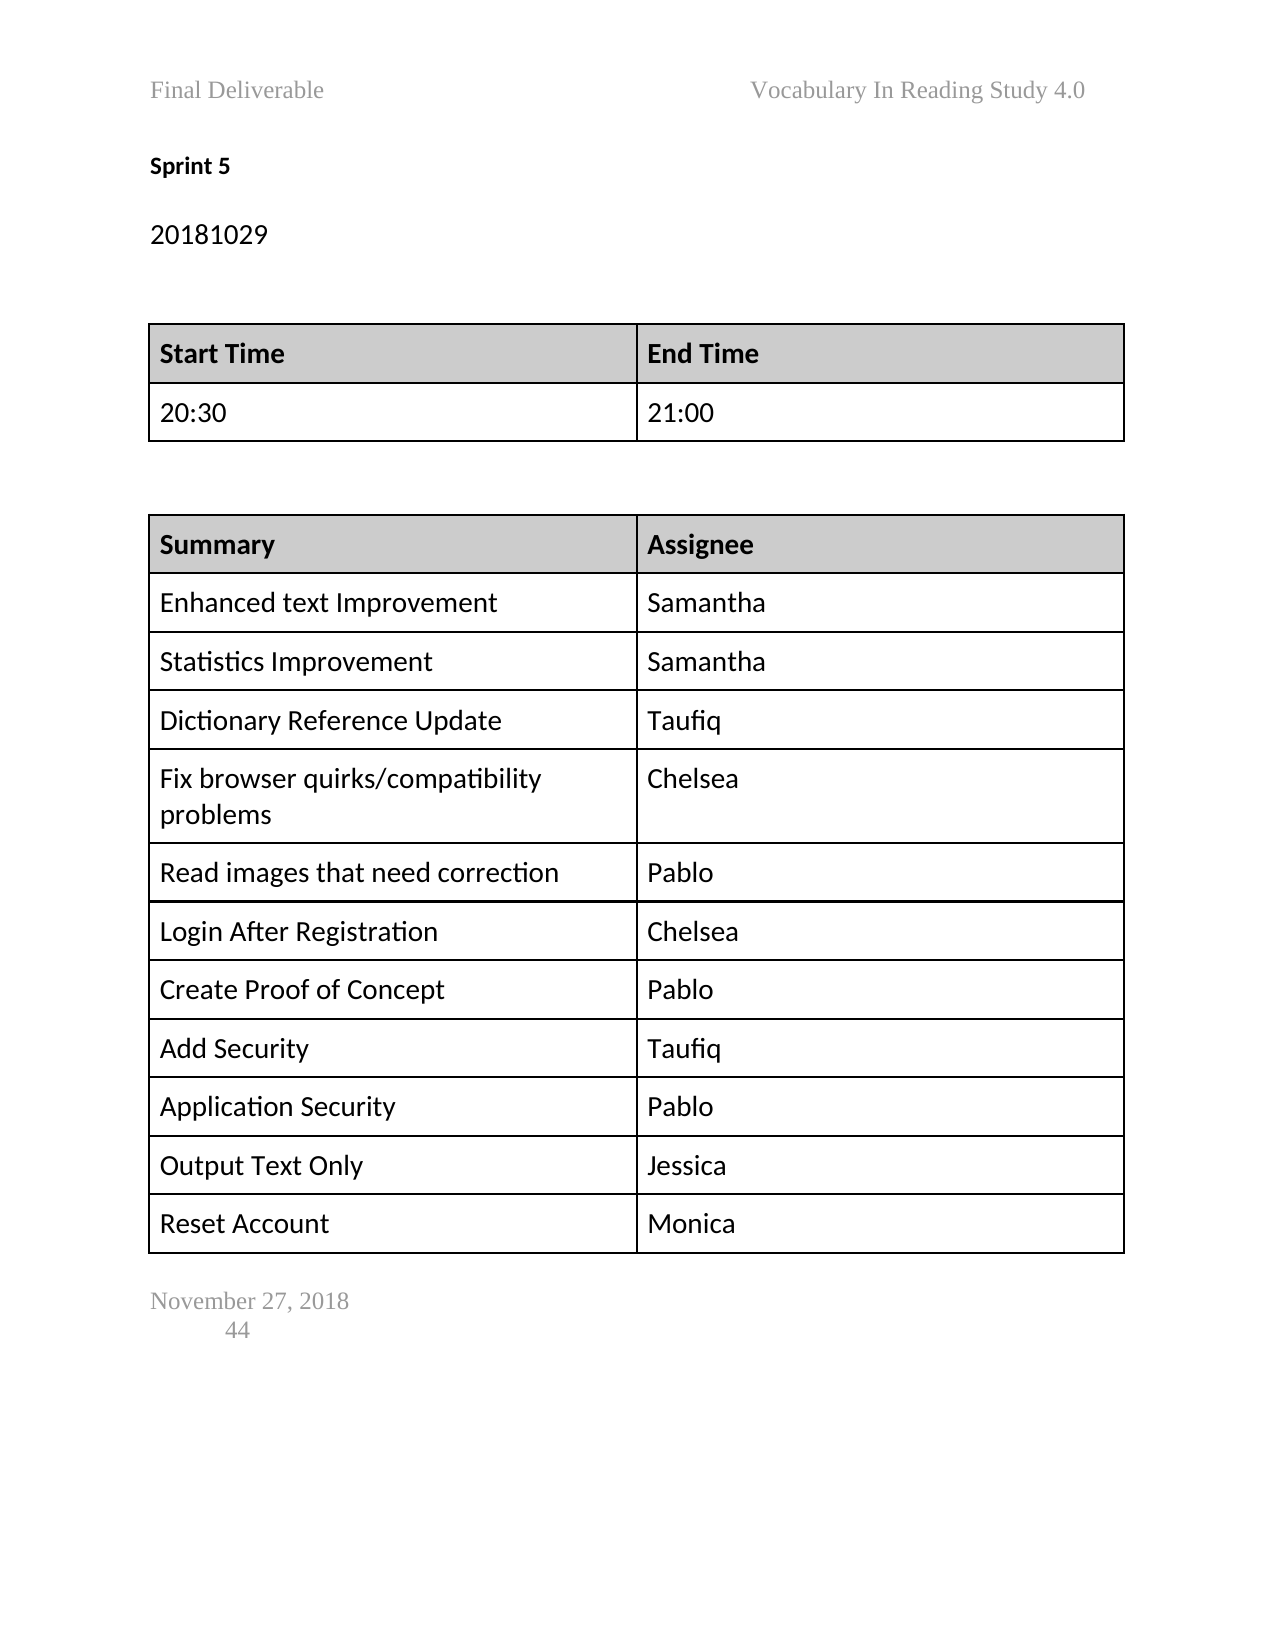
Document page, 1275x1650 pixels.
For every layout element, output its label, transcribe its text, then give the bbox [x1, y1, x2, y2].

table_header Assignee [638, 516, 1123, 572]
table_header Start Time [150, 325, 636, 382]
table_cell Application Security [150, 1078, 636, 1134]
table_cell Read images that need correction [150, 844, 636, 900]
table_cell Chelsea [638, 750, 1123, 842]
table_cell Taufiq [638, 691, 1123, 748]
table_header End Time [638, 325, 1123, 382]
table_cell Dictionary Reference Update [150, 691, 636, 748]
table_header Summary [150, 516, 636, 572]
table_cell Login After Registration [150, 903, 636, 959]
table_cell Add Security [150, 1020, 636, 1076]
table_cell Samantha [638, 633, 1123, 689]
table_cell 21:00 [638, 384, 1123, 440]
subtitle Sprint 5 [150, 150, 1125, 181]
table_cell Output Text Only [150, 1137, 636, 1193]
table_cell Pablo [638, 961, 1123, 1017]
table_cell Pablo [638, 844, 1123, 900]
table_cell Fix browser quirks/compatibility problems [150, 750, 636, 842]
table_cell Monica [638, 1195, 1123, 1252]
table_cell Reset Account [150, 1195, 636, 1252]
table_cell Enhanced text Improvement [150, 574, 636, 631]
table_cell Pablo [638, 1078, 1123, 1134]
table_cell Create Proof of Concept [150, 961, 636, 1017]
table_cell 20:30 [150, 384, 636, 440]
table_cell Taufiq [638, 1020, 1123, 1076]
table_cell Chelsea [638, 903, 1123, 959]
table_cell Statistics Improvement [150, 633, 636, 689]
table_cell Samantha [638, 574, 1123, 631]
table_cell Jessica [638, 1137, 1123, 1193]
text 20181029 [150, 216, 1125, 252]
